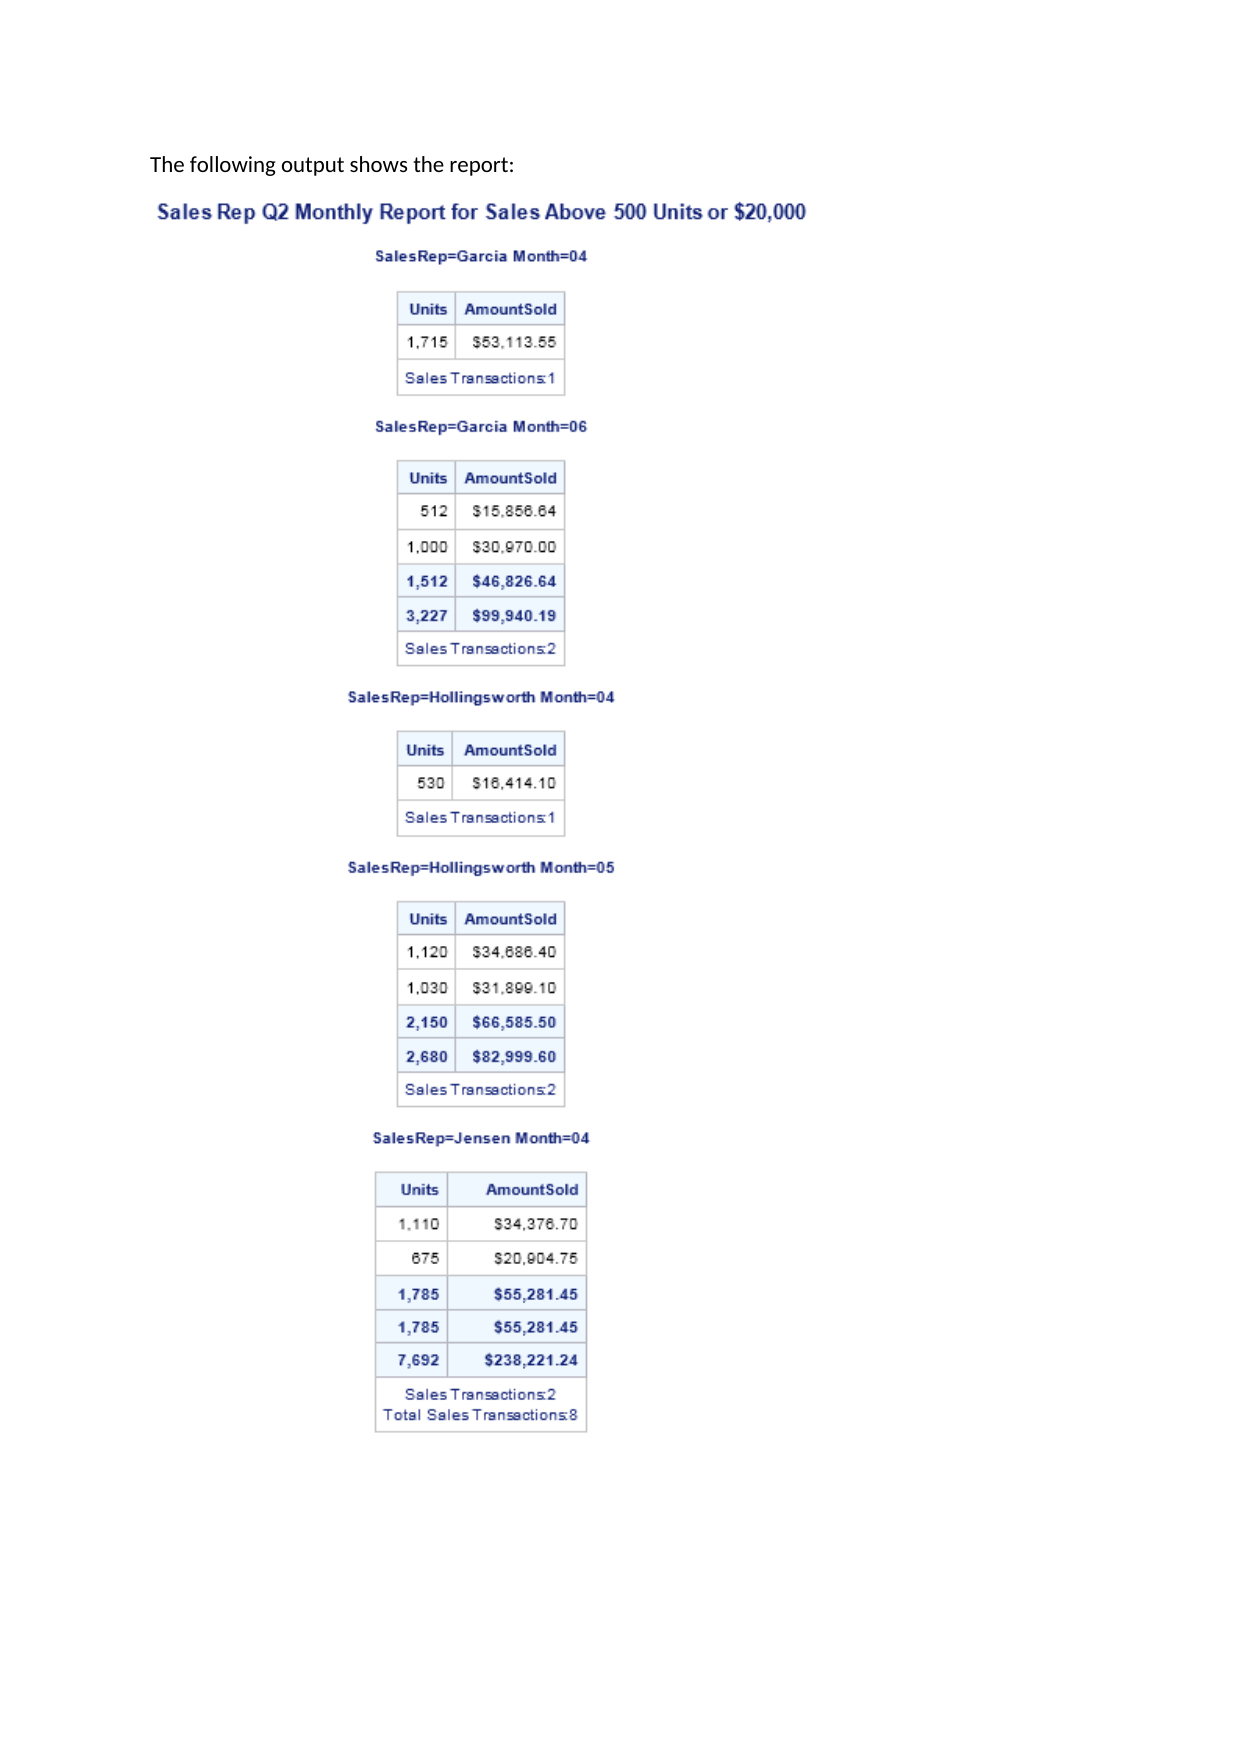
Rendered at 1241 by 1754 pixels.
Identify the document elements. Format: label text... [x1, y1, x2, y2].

picture [150, 196, 822, 1436]
text The following output shows the report: [150, 150, 1090, 178]
